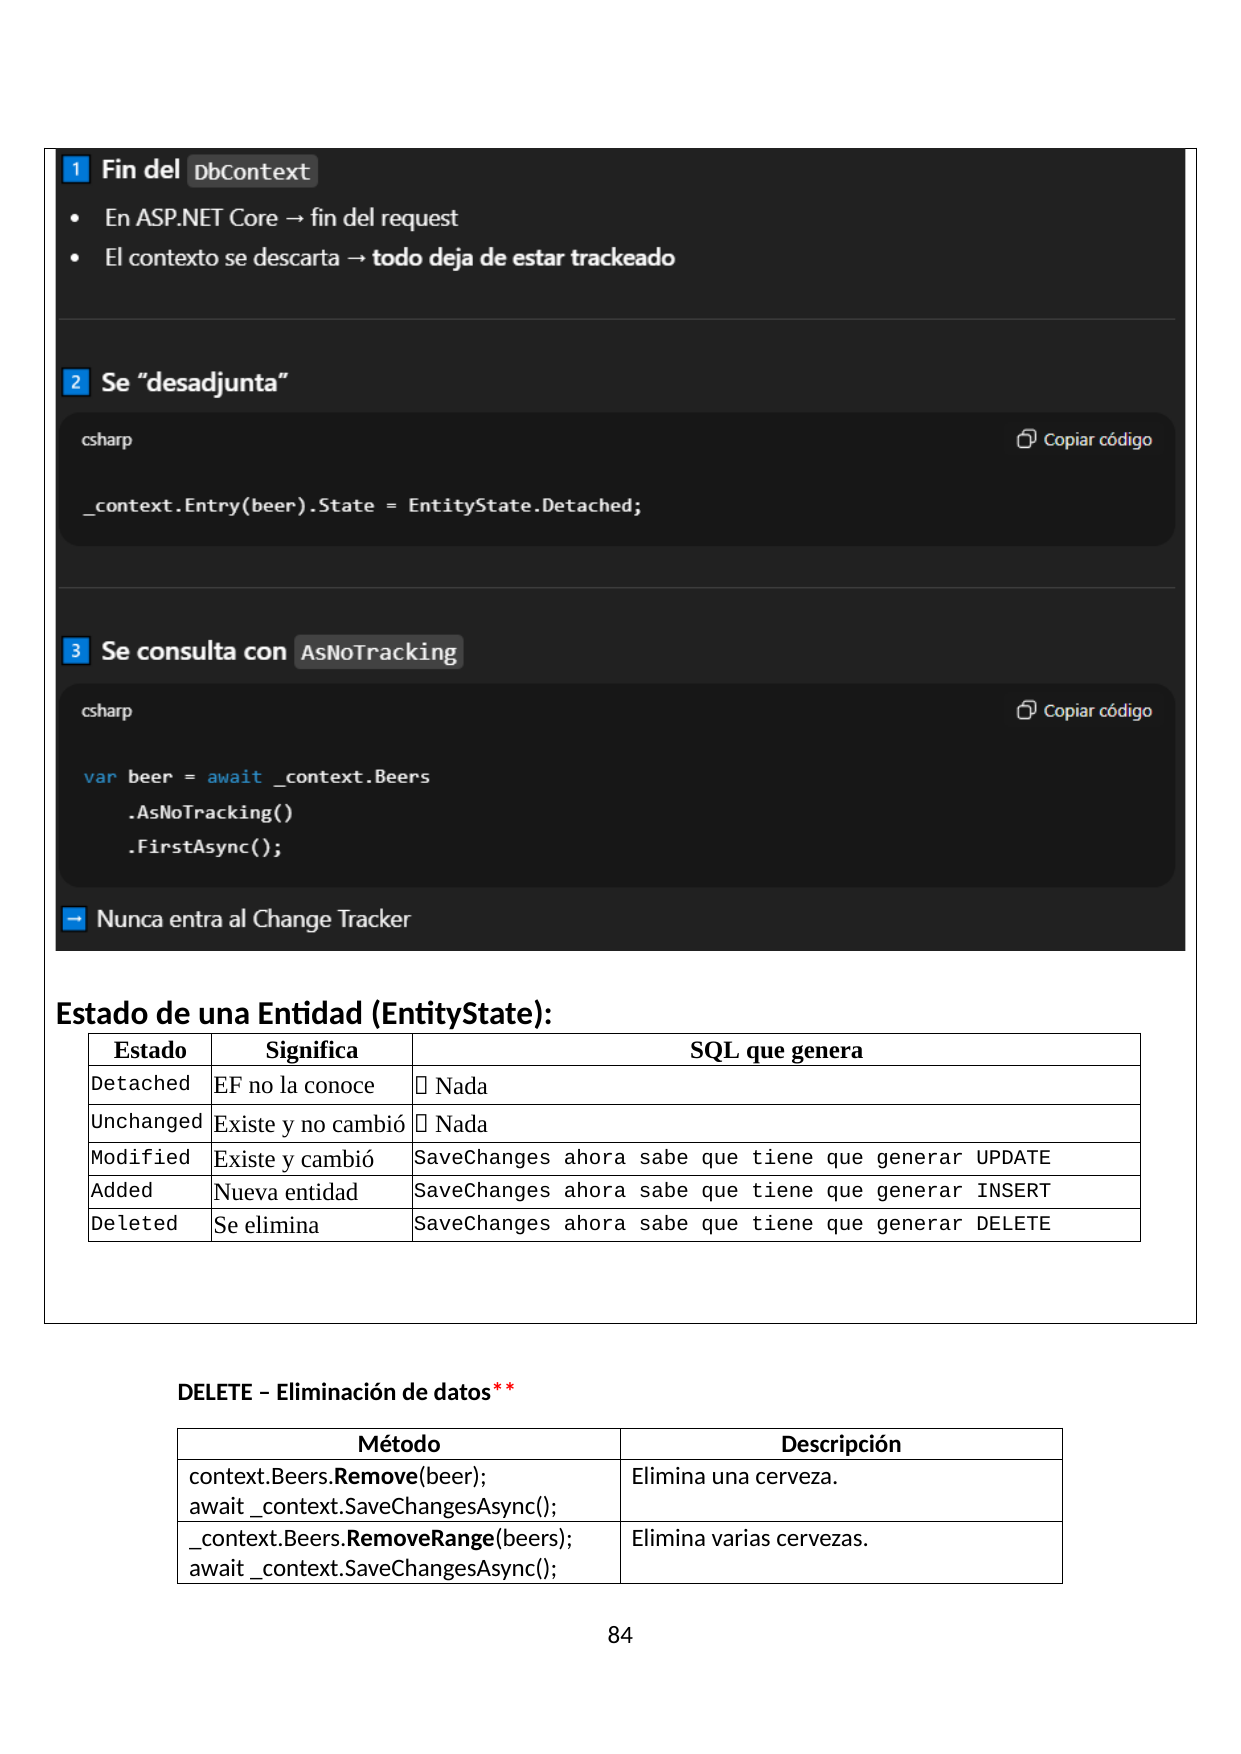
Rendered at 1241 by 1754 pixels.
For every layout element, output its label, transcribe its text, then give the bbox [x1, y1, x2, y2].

table_cell Elimina una cerveza. [621, 1460, 1062, 1521]
table_cell _context.Beers.RemoveRange(beers); await _context.SaveChangesAsync(); [178, 1522, 620, 1583]
table_header Método [178, 1429, 620, 1459]
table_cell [45, 149, 1196, 1323]
table_cell context.Beers.Remove(beer); await _context.SaveChangesAsync(); [178, 1460, 620, 1521]
text DELETE – Eliminación de datos** [177, 1376, 1063, 1406]
table_header Descripción [621, 1429, 1062, 1459]
picture [55, 148, 1186, 951]
table_cell Elimina varias cervezas. [621, 1522, 1062, 1583]
